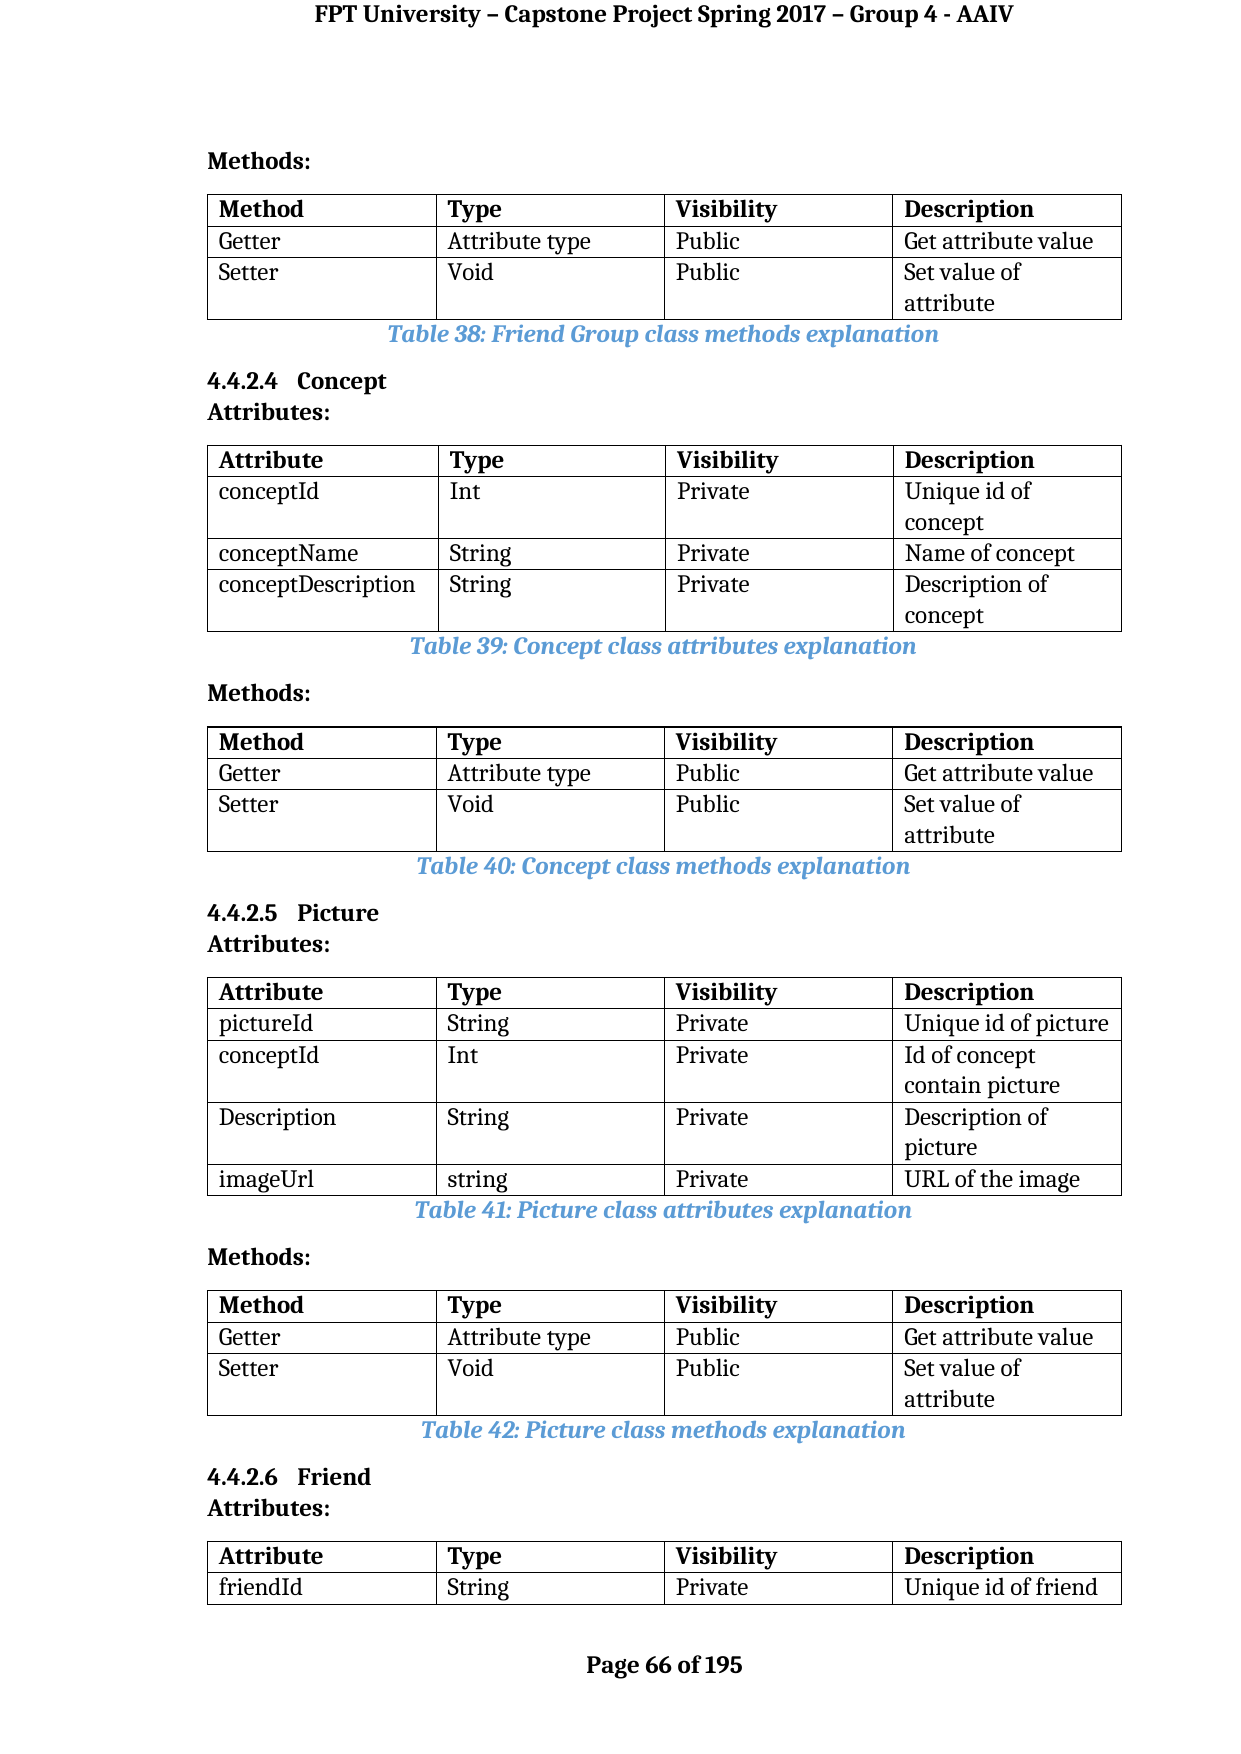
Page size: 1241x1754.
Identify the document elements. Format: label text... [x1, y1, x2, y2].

table_cell Get attribute value [893, 227, 1121, 257]
table_cell Set value of attribute [893, 258, 1121, 319]
table_header Description [893, 728, 1121, 758]
table_cell URL of the image [893, 1165, 1121, 1195]
table_cell Getter [208, 759, 436, 789]
text Attributes: [207, 1493, 1122, 1522]
text Attributes: [207, 397, 1122, 426]
table_header Type [437, 1291, 664, 1322]
table_cell Unique id of friend [893, 1573, 1121, 1603]
table_cell Unique id of picture [893, 1009, 1121, 1040]
table_header Visibility [665, 1291, 892, 1322]
table_cell Description [208, 1103, 436, 1163]
subtitle Picture [207, 899, 1122, 928]
table_cell String [437, 1009, 664, 1040]
table_cell Public [665, 1354, 892, 1415]
table_cell Private [665, 1041, 892, 1102]
table_cell Void [437, 258, 664, 319]
table_header Visibility [666, 446, 893, 476]
table_cell Get attribute value [893, 1323, 1121, 1353]
table_cell Void [437, 1354, 664, 1415]
table_header Attribute [208, 446, 438, 476]
table_cell conceptDescription [208, 570, 438, 631]
table_cell conceptId [208, 1041, 436, 1102]
table_cell friendId [208, 1573, 436, 1603]
table_cell Set value of attribute [893, 790, 1121, 851]
table_header Attribute [208, 1542, 436, 1572]
table_cell Set value of attribute [893, 1354, 1121, 1415]
table_header Visibility [665, 728, 892, 758]
table_cell Private [666, 477, 893, 538]
table_header Description [893, 1542, 1121, 1572]
text Methods: [207, 679, 1122, 708]
table_cell Attribute type [437, 759, 664, 789]
text Table 38: Friend Group class methods explanation [207, 320, 1122, 349]
table_cell Getter [208, 1323, 436, 1353]
table_cell Getter [208, 227, 436, 257]
table_header Visibility [665, 978, 892, 1008]
table_cell Private [665, 1009, 892, 1040]
table_header Method [208, 728, 436, 758]
subtitle Friend [207, 1463, 1122, 1492]
table_cell Private [665, 1165, 892, 1195]
text Methods: [207, 1243, 1122, 1272]
table_header Type [437, 1542, 664, 1572]
table_header Attribute [208, 978, 436, 1008]
table_header Description [893, 978, 1121, 1008]
table_cell imageUrl [208, 1165, 436, 1195]
table_cell String [439, 570, 665, 631]
subtitle Concept [207, 367, 1122, 396]
table_cell Private [665, 1573, 892, 1603]
text Table 40: Concept class methods explanation [207, 852, 1122, 881]
table_cell pictureId [208, 1009, 436, 1040]
table_cell Public [665, 759, 892, 789]
text Table 39: Concept class attributes explanation [207, 632, 1122, 661]
table_header Type [437, 978, 664, 1008]
text Attributes: [207, 930, 1122, 958]
table_header Type [437, 195, 664, 226]
table_cell Setter [208, 1354, 436, 1415]
table_cell string [437, 1165, 664, 1195]
table_cell Public [665, 258, 892, 319]
table_cell Void [437, 790, 664, 851]
table_cell String [439, 539, 665, 569]
table_header Method [208, 195, 436, 226]
table_cell String [437, 1573, 664, 1603]
table_cell Description of picture [893, 1103, 1121, 1163]
table_header Description [893, 195, 1121, 226]
table_cell Attribute type [437, 1323, 664, 1353]
table_cell Unique id of concept [894, 477, 1121, 538]
table_cell Public [665, 227, 892, 257]
table_cell Get attribute value [893, 759, 1121, 789]
table_cell conceptName [208, 539, 438, 569]
table_cell Setter [208, 790, 436, 851]
text Table 42: Picture class methods explanation [207, 1416, 1122, 1445]
table_header Description [893, 1291, 1121, 1322]
table_cell Int [439, 477, 665, 538]
table_cell Name of concept [894, 539, 1121, 569]
table_header Type [439, 446, 665, 476]
table_cell String [437, 1103, 664, 1163]
table_cell Private [666, 539, 893, 569]
table_cell Private [665, 1103, 892, 1163]
table_cell Description of concept [894, 570, 1121, 631]
table_cell Private [666, 570, 893, 631]
table_header Method [208, 1291, 436, 1322]
table_cell Public [665, 1323, 892, 1353]
table_cell Attribute type [437, 227, 664, 257]
table_header Description [894, 446, 1121, 476]
table_header Visibility [665, 1542, 892, 1572]
table_cell Int [437, 1041, 664, 1102]
table_cell Id of concept contain picture [893, 1041, 1121, 1102]
text Table 41: Picture class attributes explanation [207, 1196, 1122, 1225]
table_cell Setter [208, 258, 436, 319]
table_header Type [437, 728, 664, 758]
table_header Visibility [665, 195, 892, 226]
table_cell conceptId [208, 477, 438, 538]
table_cell Public [665, 790, 892, 851]
text Methods: [207, 147, 1122, 176]
